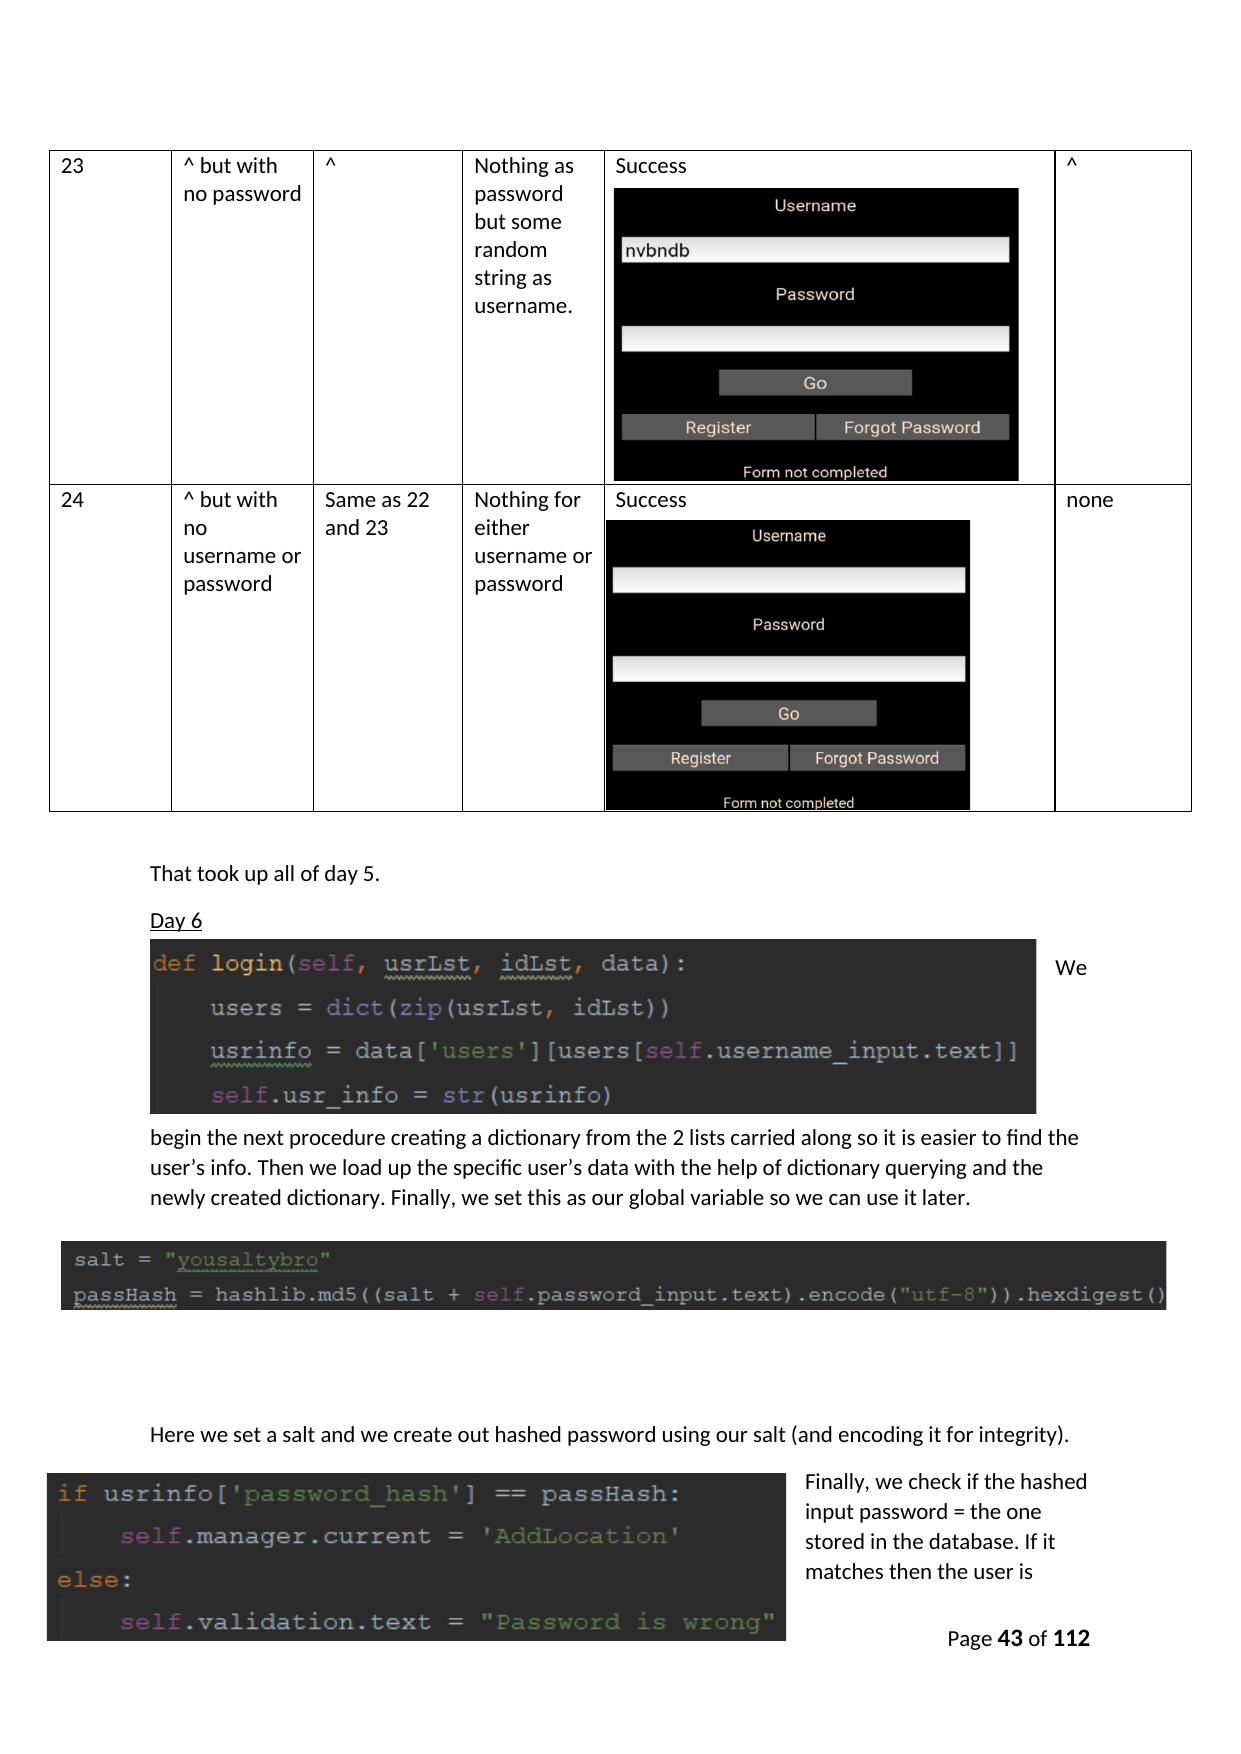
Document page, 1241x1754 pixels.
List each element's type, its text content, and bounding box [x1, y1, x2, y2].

picture [604, 520, 970, 808]
table_cell Nothing for either username or password [463, 485, 604, 811]
picture [150, 939, 1038, 1114]
picture [46, 1473, 787, 1641]
table_cell ^ [314, 151, 462, 484]
table_cell ^ but with no username or password [172, 485, 313, 811]
table_cell ^ but with no password [172, 151, 313, 484]
table_cell Success [605, 485, 1054, 811]
text That took up all of day 5. [150, 859, 1090, 887]
table_cell none [1056, 485, 1191, 811]
table_cell Success [605, 151, 1054, 484]
table_cell Nothing as password but some random string as username. [463, 151, 604, 484]
text Here we set a salt and we create out hashed password using our salt (and encoding it for integrity). [150, 1420, 1090, 1448]
table_cell Same as 22 and 23 [314, 485, 462, 811]
picture [61, 1241, 1168, 1310]
table_cell 23 [50, 151, 171, 484]
picture [612, 188, 1019, 480]
text Day 6 [150, 906, 1090, 934]
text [150, 1467, 1090, 1585]
table_cell ^ [1056, 151, 1191, 484]
table_cell 24 [50, 485, 171, 811]
